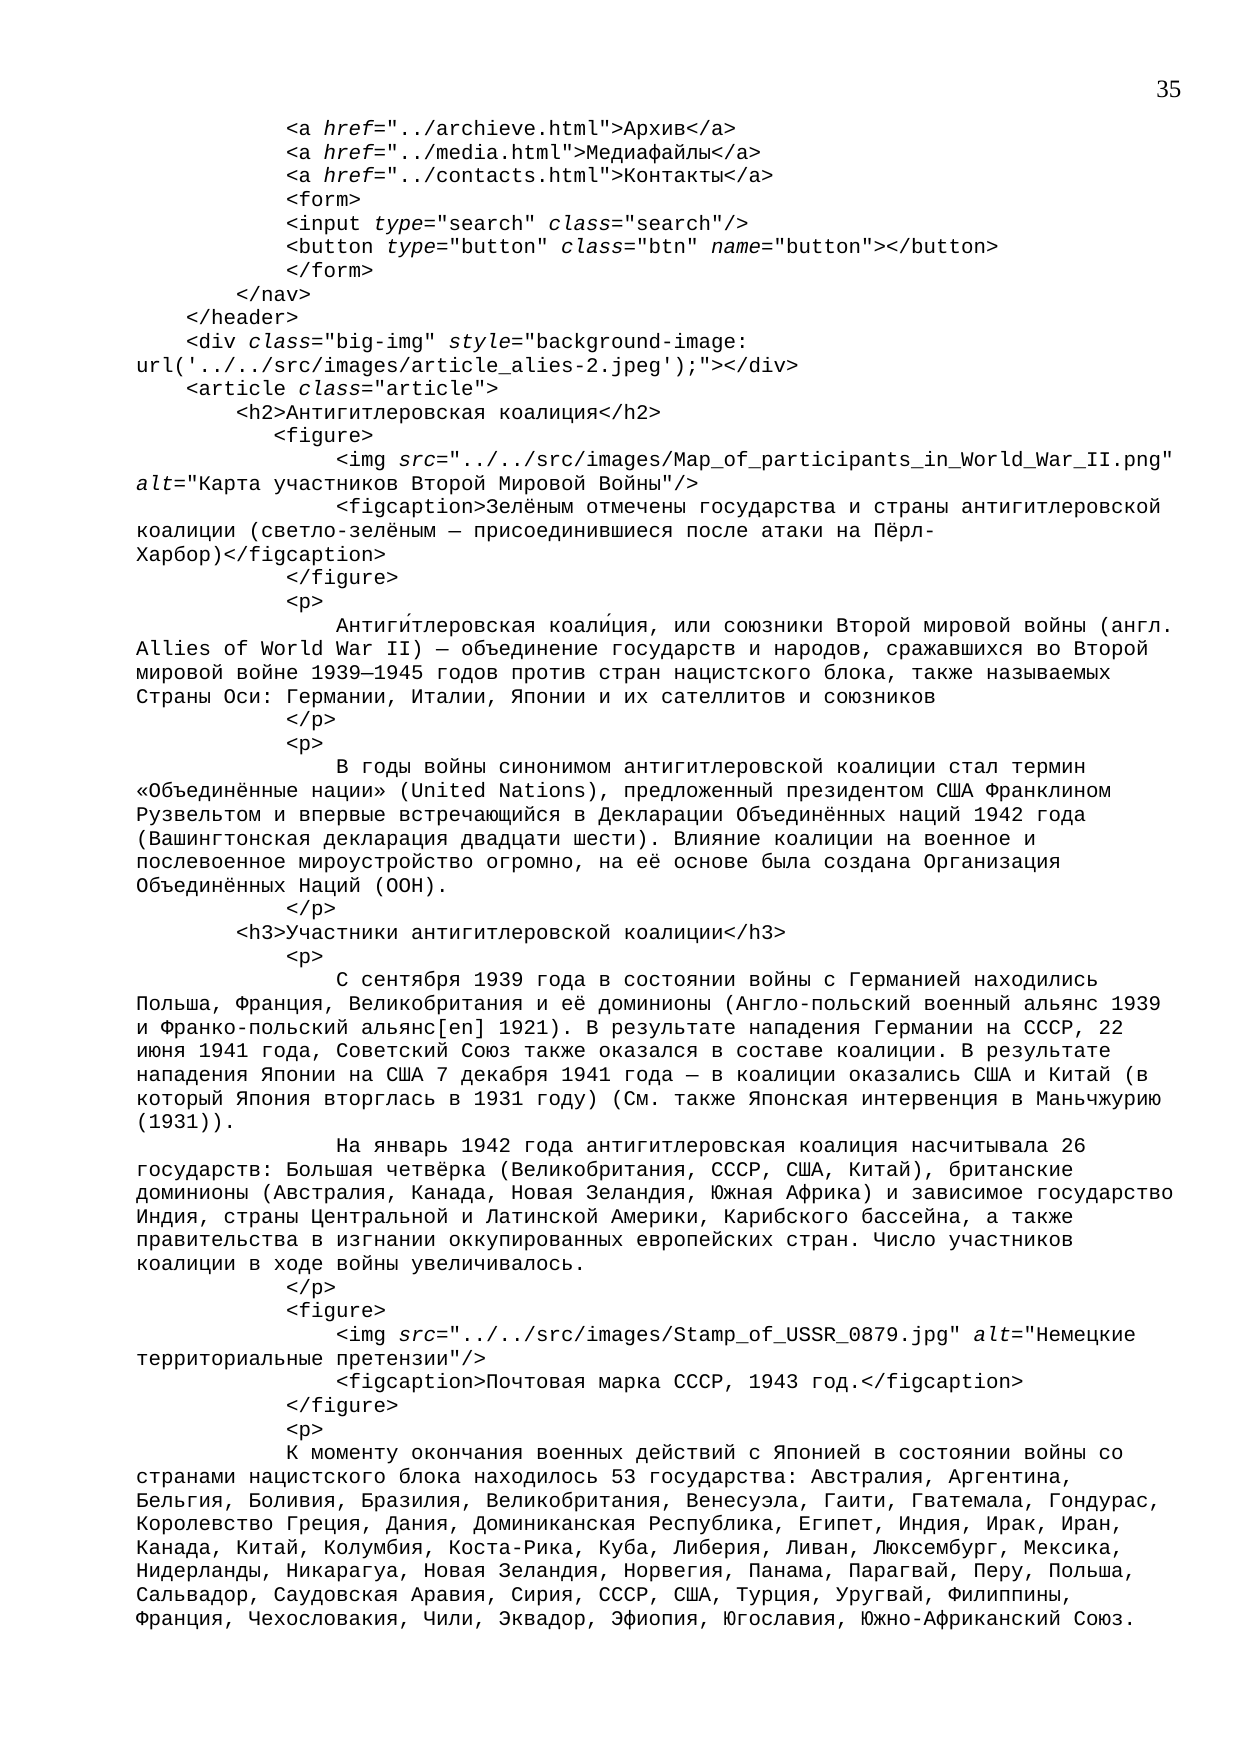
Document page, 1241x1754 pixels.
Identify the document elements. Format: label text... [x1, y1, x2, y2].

text <form> [136, 189, 1181, 213]
text <p> [136, 946, 1181, 969]
text <a href="../archieve.html">Архив</a> [136, 118, 1181, 142]
text <img src="../../src/images/Map_of_participants_in_World_War_II.png" alt="Карта участников Второй Мировой Войны"/> [136, 449, 1181, 496]
text <a href="../contacts.html">Контакты</a> [136, 165, 1181, 189]
text <p> [136, 1419, 1181, 1442]
text В годы войны синонимом антигитлеровской коалиции стал термин «Объединённые нации» (United Nations), предложенный президентом США Франклином Рузвельтом и впервые встречающийся в Декларации Объединённых наций 1942 года (Вашингтонская декларация двадцати шести). Влияние коалиции на военное и послевоенное мироустройство огромно, на её основе была создана Организация Объединённых Наций (ООН). [136, 757, 1181, 898]
text </form> [136, 260, 1181, 284]
text <p> [136, 733, 1181, 757]
text <a href="../media.html">Медиафайлы</a> [136, 142, 1181, 165]
text </header> [136, 307, 1181, 331]
text Антиги́тлеровская коали́ция, или союзники Второй мировой войны (англ. Allies of World War II) — объединение государств и народов, сражавшихся во Второй мировой войне 1939—1945 годов против стран нацистского блока, также называемых Страны Оси: Германии, Италии, Японии и их сателлитов и союзников [136, 615, 1181, 709]
text <input type="search" class="search"/> [136, 213, 1181, 236]
text </p> [136, 898, 1181, 922]
text </p> [136, 709, 1181, 733]
text </figure> [136, 1395, 1181, 1419]
text <button type="button" class="btn" name="button"></button> [136, 236, 1181, 260]
text </nav> [136, 284, 1181, 307]
text <div class="big-img" style="background-image: url('../../src/images/article_alies-2.jpeg');"></div> [136, 331, 1181, 378]
text На январь 1942 года антигитлеровская коалиция насчитывала 26 государств: Большая четвёрка (Великобритания, СССР, США, Китай), британские доминионы (Австралия, Канада, Новая Зеландия, Южная Африка) и зависимое государство Индия, страны Центральной и Латинской Америки, Карибского бассейна, а также правительства в изгнании оккупированных европейских стран. Число участников коалиции в ходе войны увеличивалось. [136, 1135, 1181, 1277]
text </p> [136, 1277, 1181, 1300]
text <img src="../../src/images/Stamp_of_USSR_0879.jpg" alt="Немецкие территориальные претензии"/> [136, 1324, 1181, 1371]
text <h2>Антигитлеровская коалиция</h2> [136, 402, 1181, 426]
text С сентября 1939 года в состоянии войны с Германией находились Польша, Франция, Великобритания и её доминионы (Англо-польский военный альянс 1939 и Франко-польский альянс[en] 1921). В результате нападения Германии на СССР, 22 июня 1941 года, Советский Союз также оказался в составе коалиции. В результате нападения Японии на США 7 декабря 1941 года — в коалиции оказались США и Китай (в который Япония вторглась в 1931 году) (См. также Японская интервенция в Маньчжурию (1931)). [136, 969, 1181, 1135]
text <article class="article"> [136, 378, 1181, 402]
text <figure> [136, 426, 1181, 449]
text К моменту окончания военных действий с Японией в состоянии войны со странами нацистского блока находилось 53 государства: Австралия, Аргентина, Бельгия, Боливия, Бразилия, Великобритания, Венесуэла, Гаити, Гватемала, Гондурас, Королевство Греция, Дания, Доминиканская Республика, Египет, Индия, Ирак, Иран, Канада, Китай, Колумбия, Коста-Рика, Куба, Либерия, Ливан, Люксембург, Мексика, Нидерланды, Никарагуа, Новая Зеландия, Норвегия, Панама, Парагвай, Перу, Польша, Сальвадор, Саудовская Аравия, Сирия, СССР, США, Турция, Уругвай, Филиппины, Франция, Чехословакия, Чили, Эквадор, Эфиопия, Югославия, Южно-Африканский Союз. [136, 1442, 1181, 1631]
text <p> [136, 591, 1181, 615]
text </figure> [136, 567, 1181, 591]
text <figcaption>Почтовая марка СССР, 1943 год.</figcaption> [136, 1371, 1181, 1395]
text <h3>Участники антигитлеровской коалиции</h3> [136, 922, 1181, 946]
text <figcaption>Зелёным отмечены государства и страны антигитлеровской коалиции (светло-зелёным — присоединившиеся после атаки на Пёрл-Харбор)</figcaption> [136, 496, 1181, 567]
text <figure> [136, 1300, 1181, 1324]
